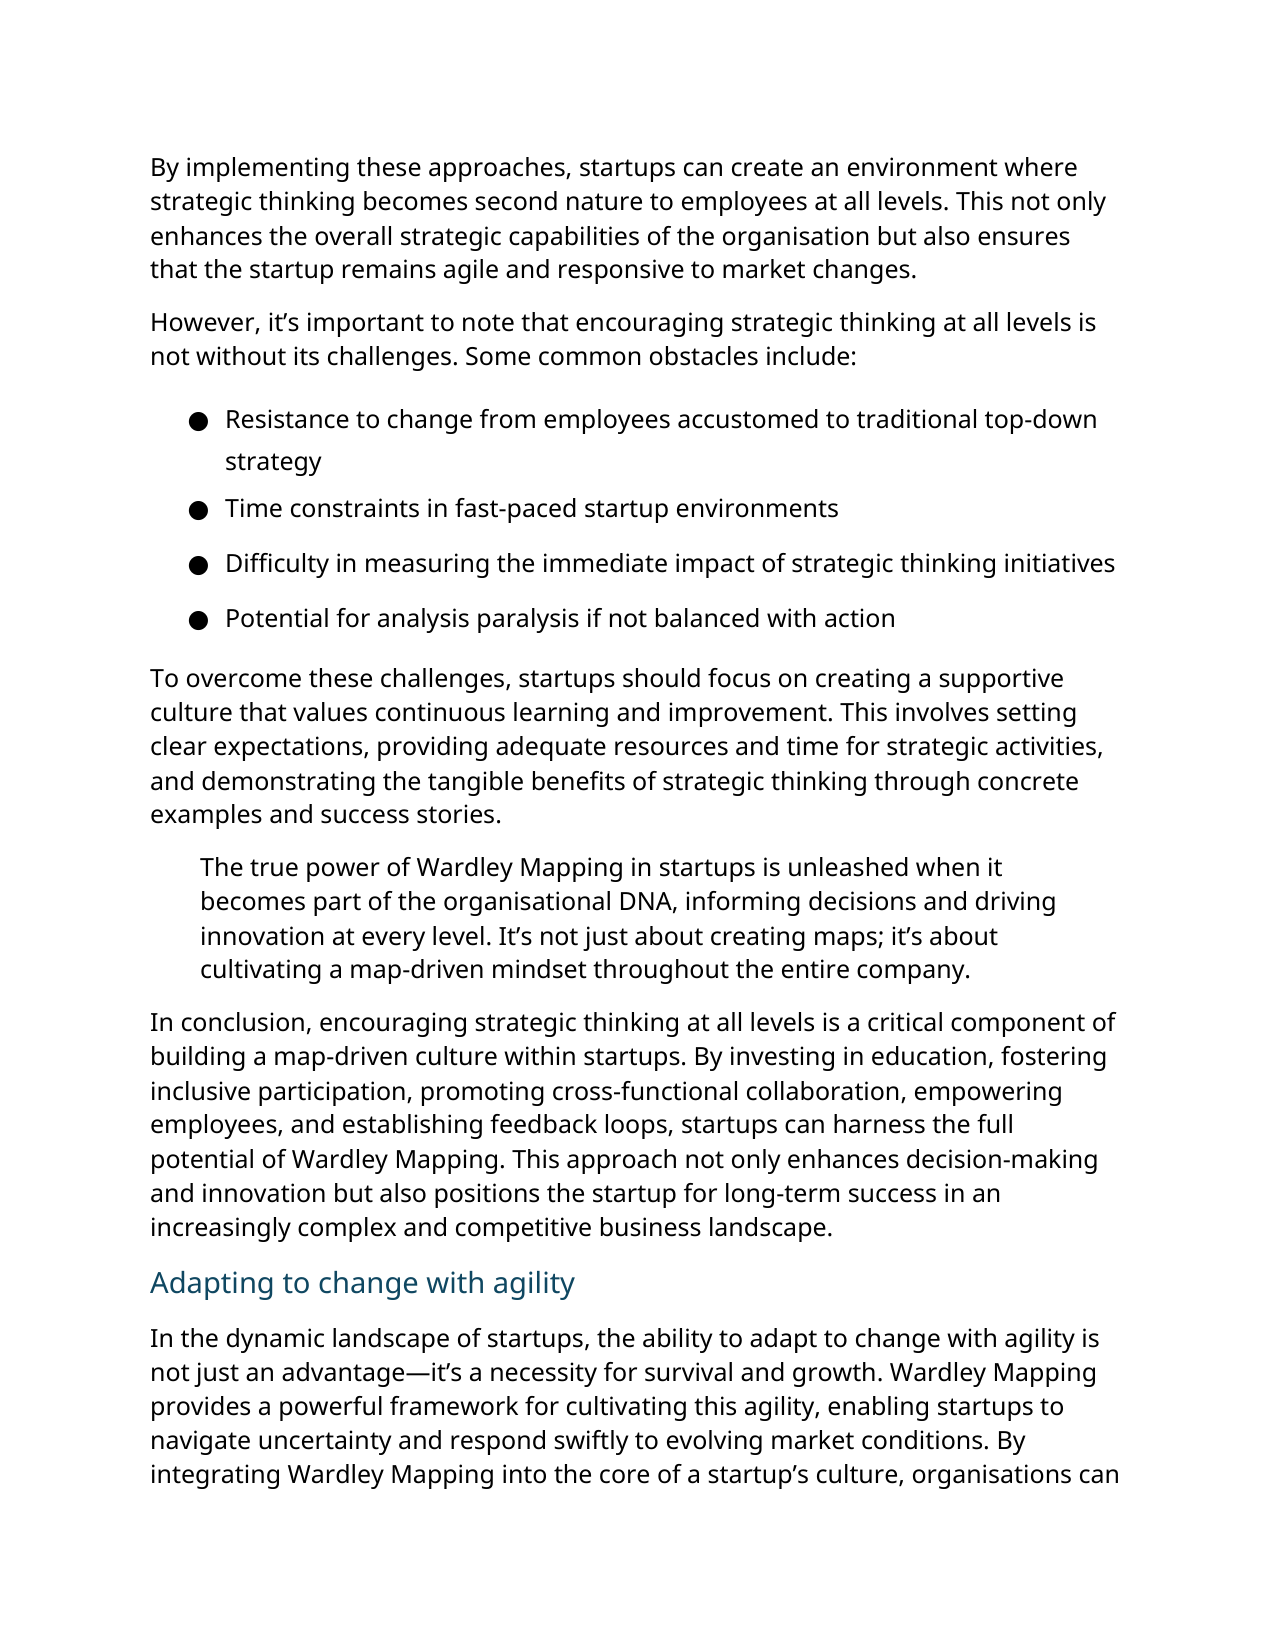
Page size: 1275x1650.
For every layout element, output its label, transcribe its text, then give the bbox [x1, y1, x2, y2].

list Resistance to change from employees accustomed to traditional top-down strategy [187, 392, 1125, 477]
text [150, 1321, 1125, 1491]
text The true power of Wardley Mapping in startups is unleashed when it becomes part of the organisational DNA, informing decisions and driving innovation at every level. It’s not just about creating maps; it’s about cultivating a map-driven mindset throughout the entire company. [200, 850, 1075, 986]
text However, it’s important to note that encouraging strategic thinking at all levels is not without its challenges. Some common obstacles include: [150, 305, 1125, 373]
list Potential for analysis paralysis if not balanced with action [187, 591, 1125, 642]
text By implementing these approaches, startups can create an environment where strategic thinking becomes second nature to employees at all levels. This not only enhances the overall strategic capabilities of the organisation but also ensures that the startup remains agile and responsive to market changes. [150, 150, 1125, 286]
text In conclusion, encouraging strategic thinking at all levels is a critical component of building a map-driven culture within startups. By investing in education, fostering inclusive participation, promoting cross-functional collaboration, empowering employees, and establishing feedback loops, startups can harness the full potential of Wardley Mapping. This approach not only enhances decision-making and innovation but also positions the startup for long-term success in an increasingly complex and competitive business landscape. [150, 1005, 1125, 1243]
list Time constraints in fast-paced startup environments [187, 481, 1125, 532]
list Difficulty in measuring the immediate impact of strategic thinking initiatives [187, 536, 1125, 587]
text To overcome these challenges, startups should focus on creating a supportive culture that values continuous learning and improvement. This involves setting clear expectations, providing adequate resources and time for strategic activities, and demonstrating the tangible benefits of strategic thinking through concrete examples and success stories. [150, 661, 1125, 831]
subtitle Adapting to change with agility [150, 1262, 1125, 1302]
